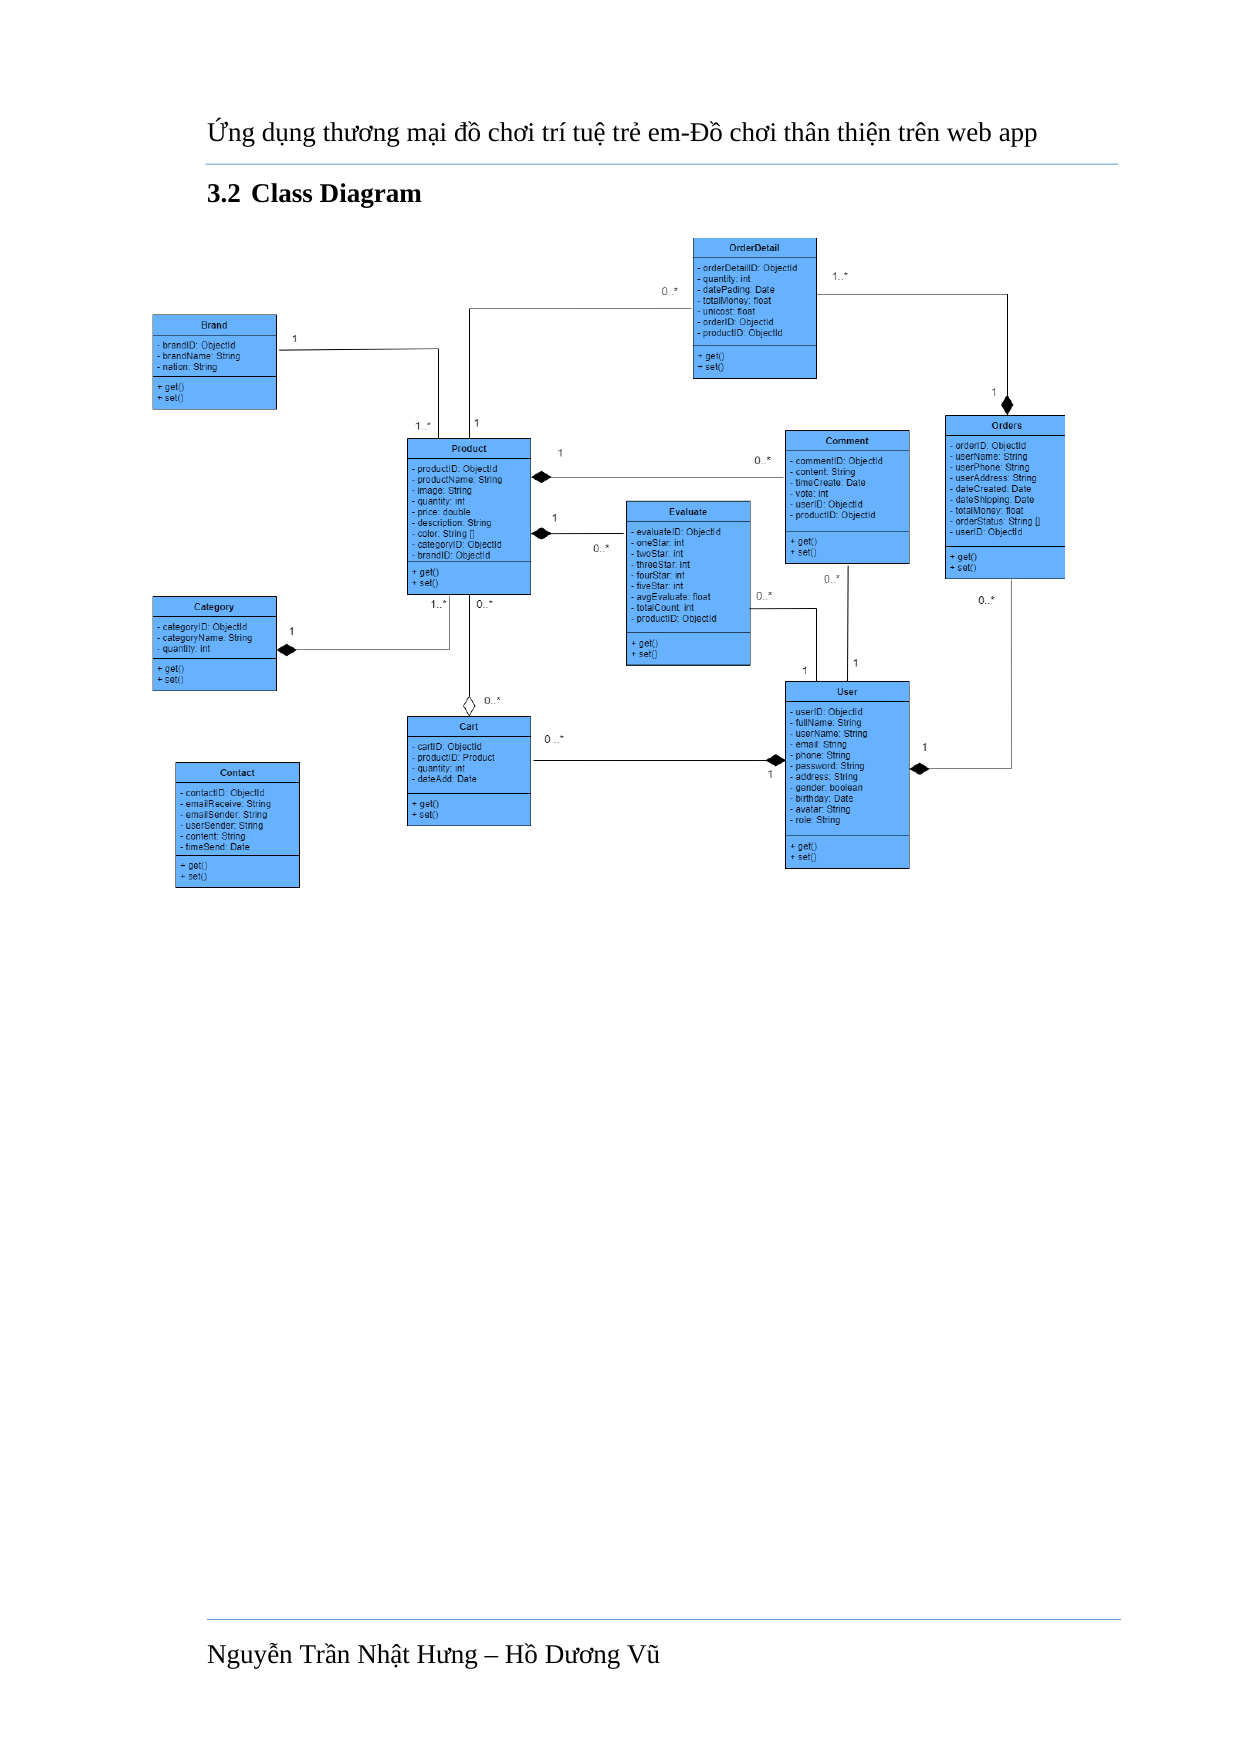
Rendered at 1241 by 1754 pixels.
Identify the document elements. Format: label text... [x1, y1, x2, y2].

subtitle Class Diagram [207, 177, 1122, 208]
picture [152, 238, 1065, 888]
